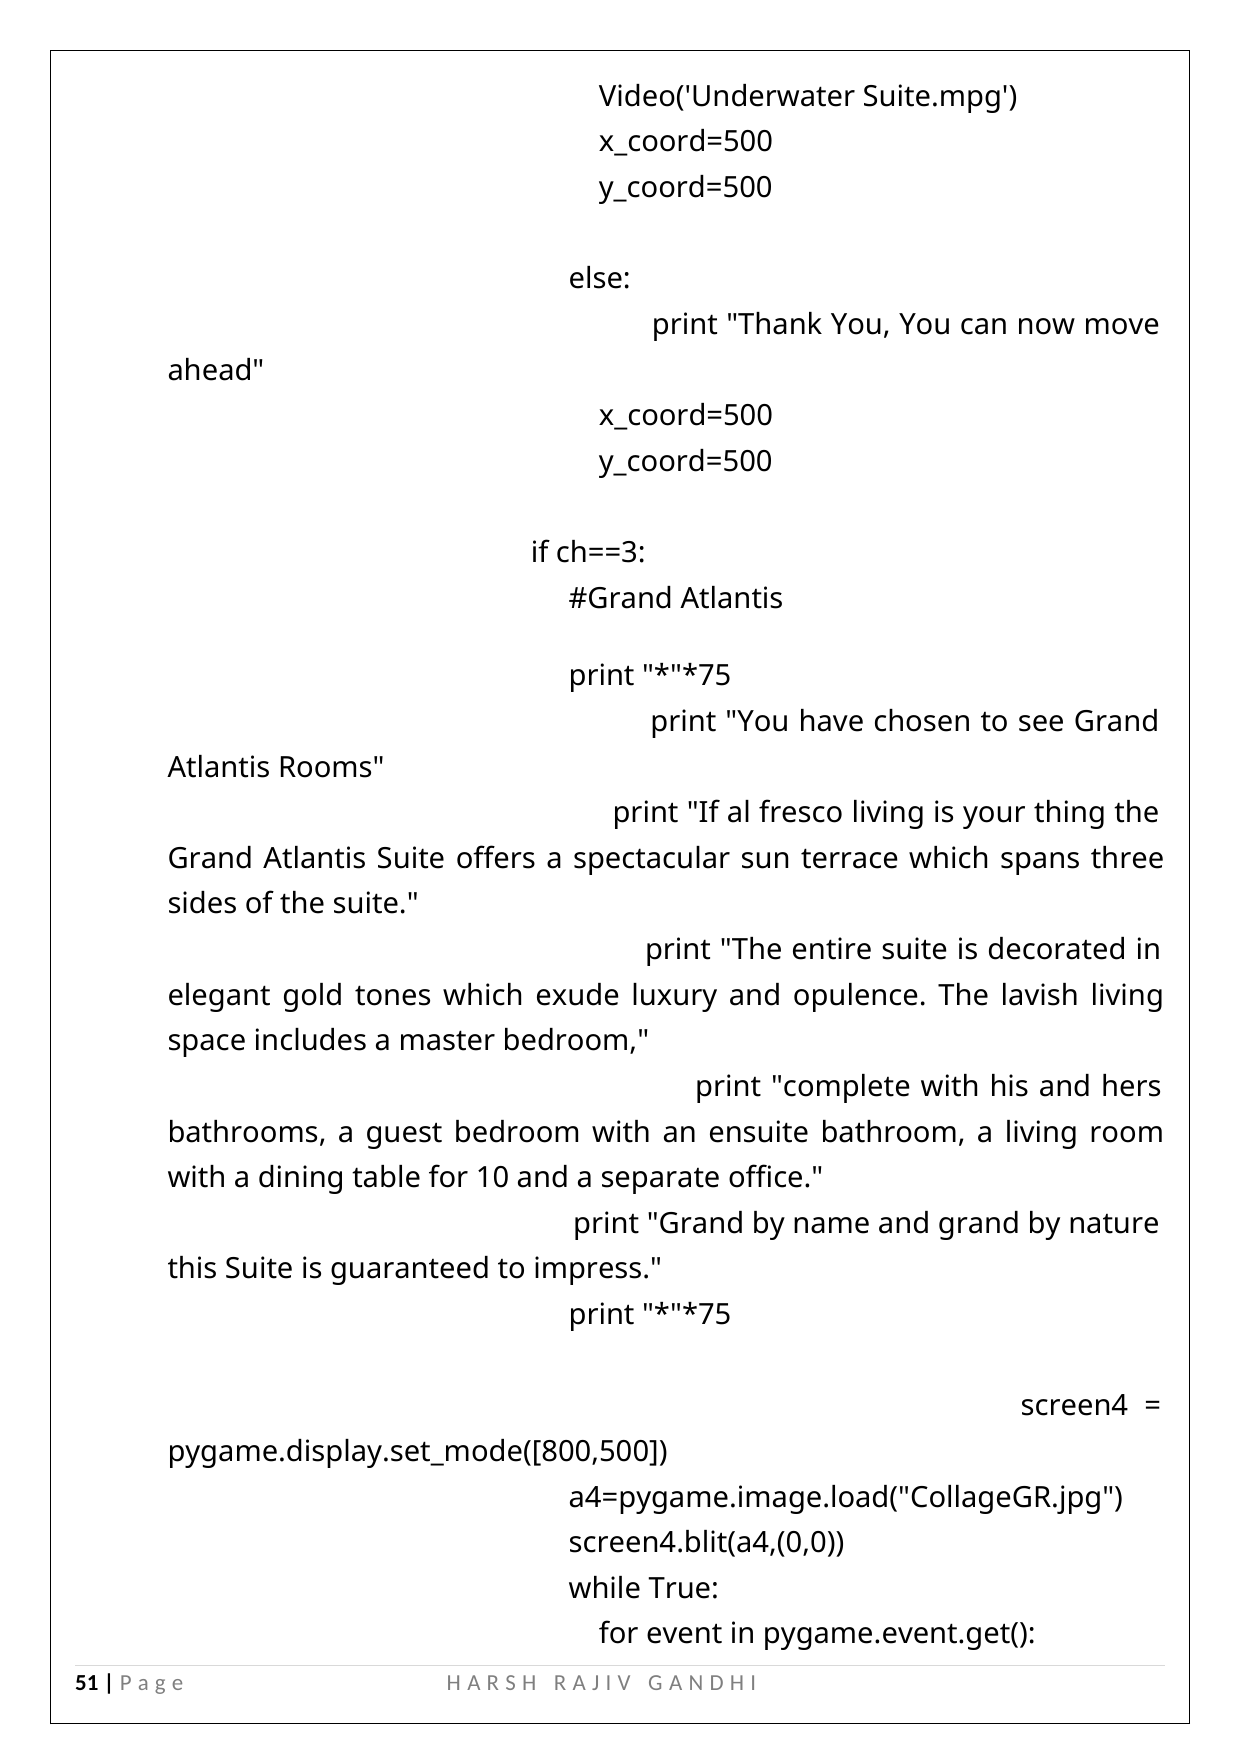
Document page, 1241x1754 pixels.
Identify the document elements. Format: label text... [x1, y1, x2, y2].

list a4=pygame.image.load("CollageGR.jpg") [167, 1476, 1165, 1516]
list y_coord=500 [167, 440, 1165, 480]
list print "*"*75 [167, 1293, 1165, 1333]
list print "*"*75 [167, 655, 1165, 694]
list print "Grand by name and grand by nature this Suite is guaranteed to impress." [167, 1202, 1165, 1287]
list for event in pygame.event.get(): [167, 1613, 1165, 1652]
list x_coord=500 [167, 121, 1165, 160]
list screen4 = pygame.display.set_mode([800,500]) [167, 1385, 1165, 1470]
list print "The entire suite is decorated in elegant gold tones which exude luxury and opulence. The lavish living space includes a master bedroom," [167, 928, 1165, 1059]
list print "You have chosen to see Grand Atlantis Rooms" [167, 700, 1165, 786]
list print "complete with his and hers bathrooms, a guest bedroom with an ensuite bathroom, a living room with a dining table for 10 and a separate office." [167, 1065, 1165, 1196]
list else: [167, 257, 1165, 297]
list y_coord=500 [167, 166, 1165, 206]
list if ch==3: [167, 531, 1165, 571]
list while True: [167, 1567, 1165, 1607]
list Video('Underwater Suite.mpg') [167, 75, 1165, 115]
list screen4.blit(a4,(0,0)) [167, 1522, 1165, 1561]
list x_coord=500 [167, 394, 1165, 434]
list #Grand Atlantis [167, 577, 1165, 617]
list print "Thank You, You can now move ahead" [167, 303, 1165, 388]
list print "If al fresco living is your thing the Grand Atlantis Suite offers a spectacular sun terrace which spans three sides of the suite." [167, 792, 1165, 922]
